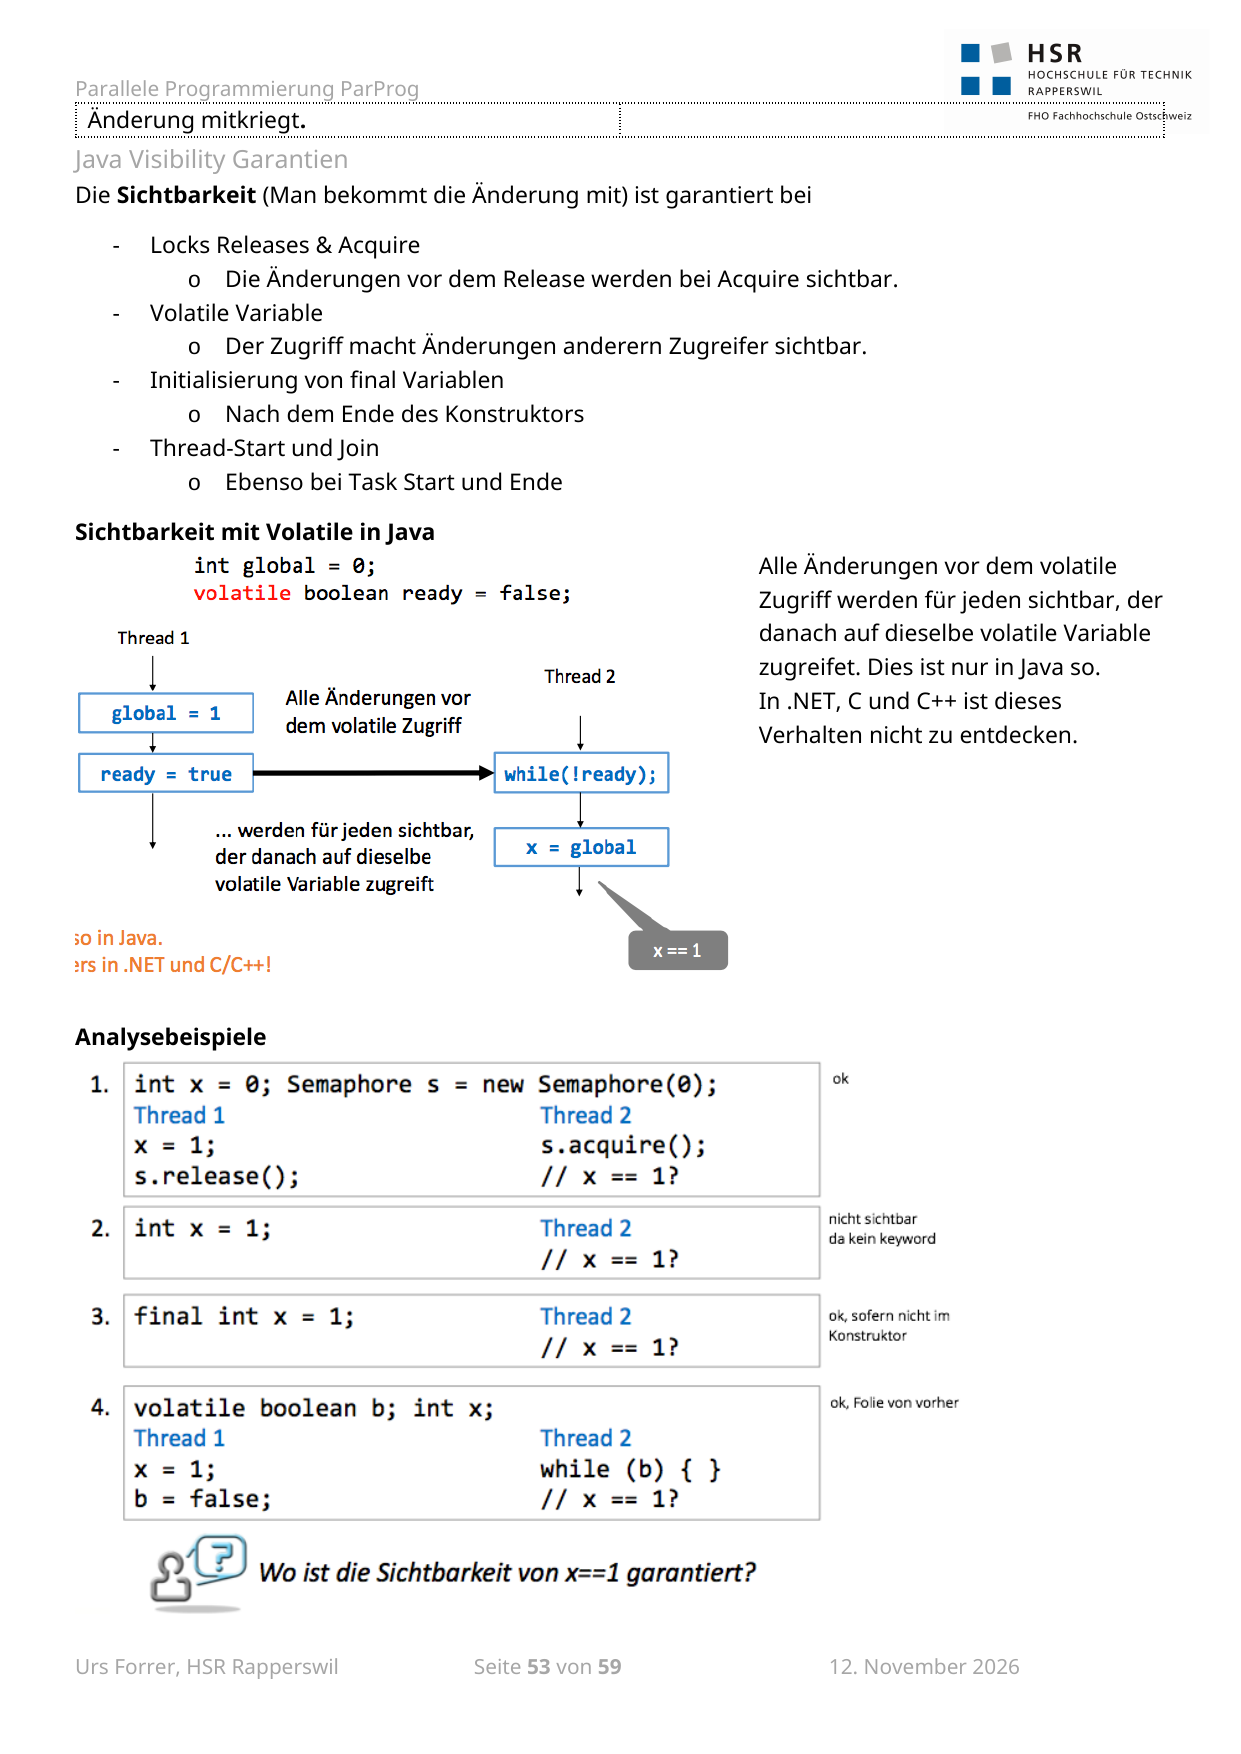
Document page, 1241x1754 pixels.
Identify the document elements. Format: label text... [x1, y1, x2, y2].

list Nach dem Ende des Konstruktors [187, 398, 1165, 429]
text Die Sichtbarkeit (Man bekommt die Änderung mit) ist garantiert bei [75, 178, 1165, 210]
list Initialisierung von final Variablen [112, 364, 1165, 395]
picture [943, 29, 1210, 134]
picture [75, 548, 740, 975]
picture [75, 1054, 970, 1614]
list Ebenso bei Task Start und Ende [187, 466, 1165, 497]
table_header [620, 102, 1164, 136]
list Thread-Start und Join [112, 432, 1165, 463]
list Der Zugriff macht Änderungen anderern Zugreifer sichtbar. [187, 330, 1165, 362]
subtitle Java Visibility Garantien [75, 142, 1165, 176]
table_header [76, 102, 620, 136]
list Die Änderungen vor dem Release werden bei Acquire sichtbar. [187, 263, 1165, 294]
text Sichtbarkeit mit Volatile in Java Alle Änderungen vor dem volatile Zugriff werden für jeden sichtbar, der danach auf dieselbe volatile Variable zugreifet. Dies ist nur in Java so. In .NET, C und C++ ist dieses Verhalten nicht zu entdecken. [75, 516, 1165, 750]
list Volatile Variable [112, 297, 1165, 328]
list Locks Releases & Acquire [112, 229, 1165, 260]
